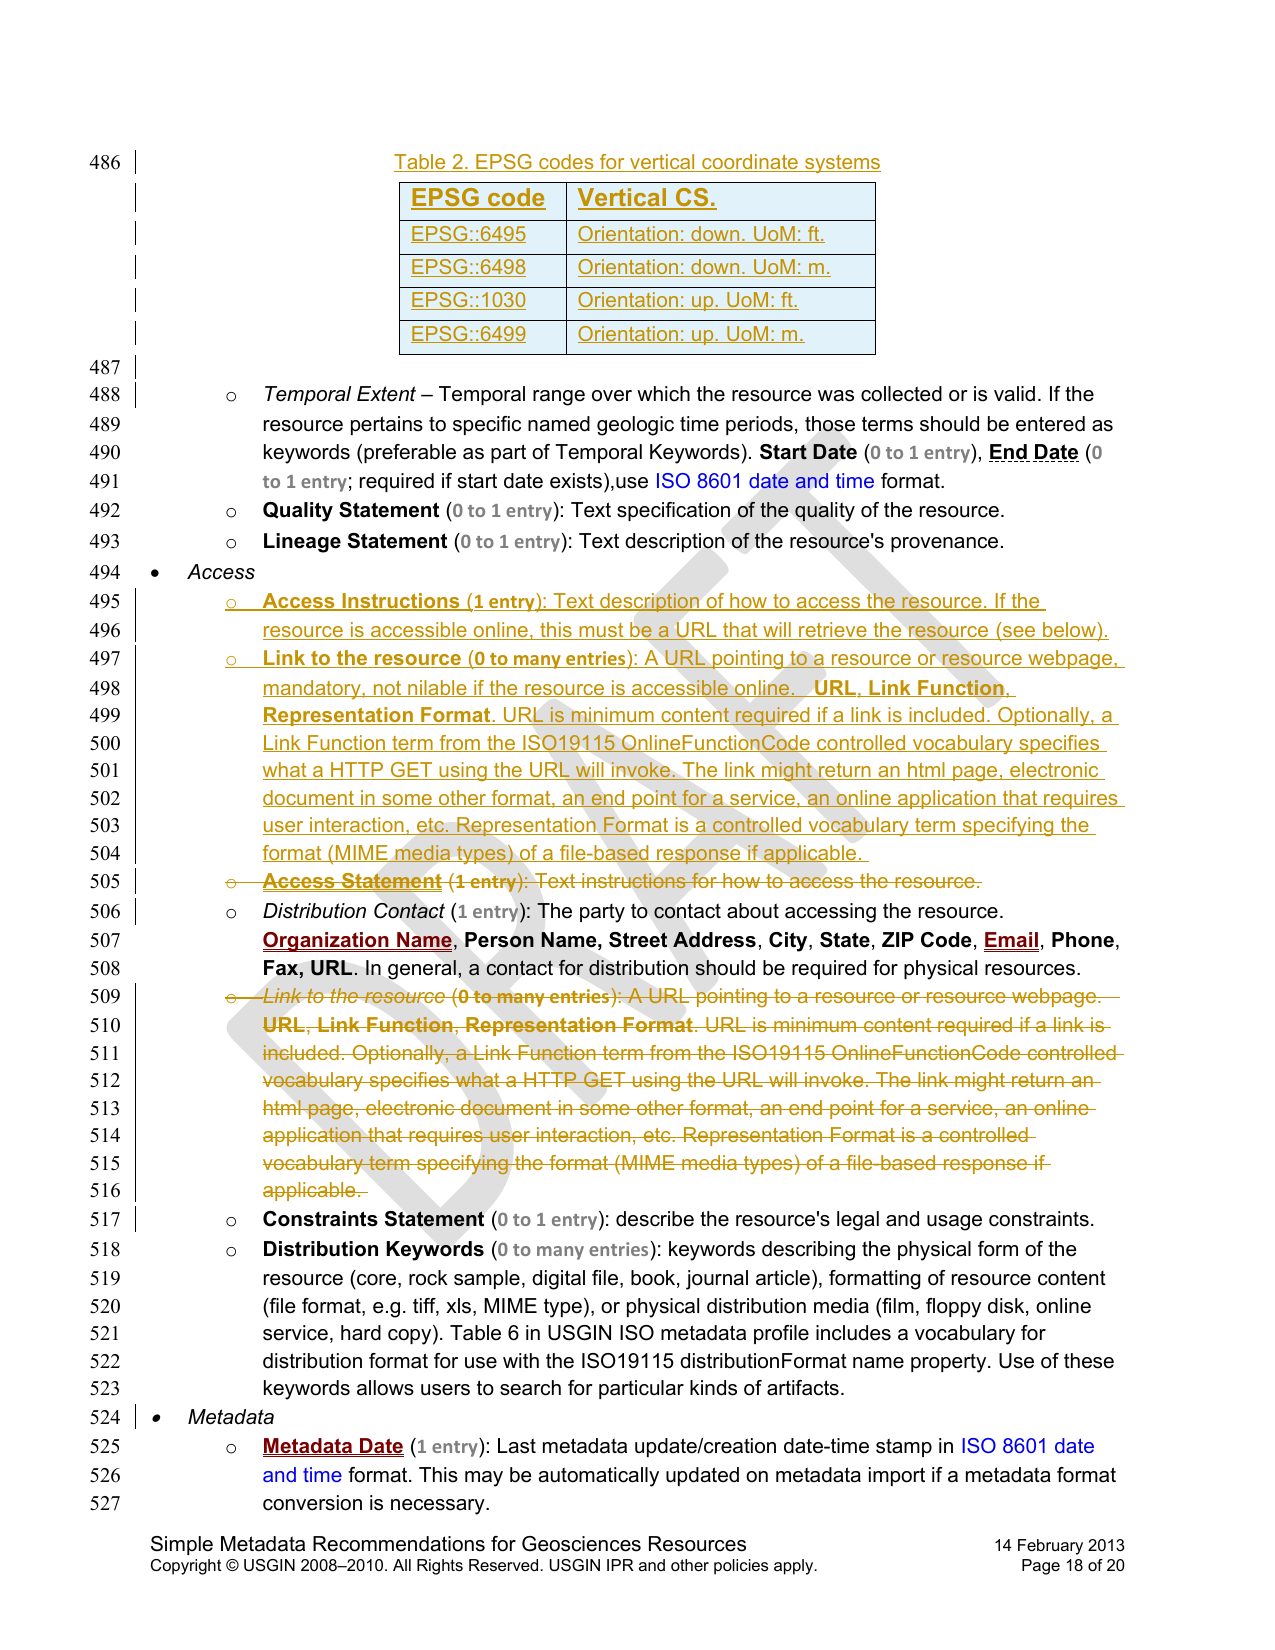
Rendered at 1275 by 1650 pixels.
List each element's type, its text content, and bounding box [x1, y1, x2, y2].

list Quality Statement (0 to 1 entry): Text specification of the quality of the resource. [225, 498, 1125, 524]
list Lineage Statement (0 to 1 entry): Text description of the resource's provenance. [225, 528, 1125, 554]
list Temporal Extent – Temporal range over which the resource was collected or is valid. If the resource pertains to specific named geologic time periods, those terms should be entered as keywords (preferable as part of Temporal Keywords). Start Date (0 to 1 entry), End Date (0 to 1 entry; required if start date exists),use ISO 8601 date and time format. [225, 382, 1125, 494]
list Access [150, 558, 1125, 584]
list Metadata [150, 1404, 1125, 1429]
list Distribution Keywords (0 to many entries): keywords describing the physical form of the resource (core, rock sample, digital file, book, journal article), formatting of resource content (file format, e.g. tiff, xls, MIME type), or physical distribution media (film, floppy disk, online service, hard copy). Table 6 in USGIN ISO metadata profile includes a vocabulary for distribution format for use with the ISO19115 distributionFormat name property. Use of these keywords allows users to search for particular kinds of artifacts. [225, 1236, 1125, 1400]
list Distribution Contact (1 entry): The party to contact about accessing the resource. Organization Name, Person Name, Street Address, City, State, ZIP Code, Email, Phone, Fax, URL. In general, a contact for distribution should be required for physical resources. [225, 898, 1125, 980]
list Constraints Statement (0 to 1 entry): describe the resource's legal and usage constraints. [225, 1206, 1125, 1232]
list Metadata Date (1 entry): Last metadata update/creation date-time stamp in ISO 8601 date and time format. This may be automatically updated on metadata import if a metadata format conversion is necessary. [225, 1433, 1125, 1514]
